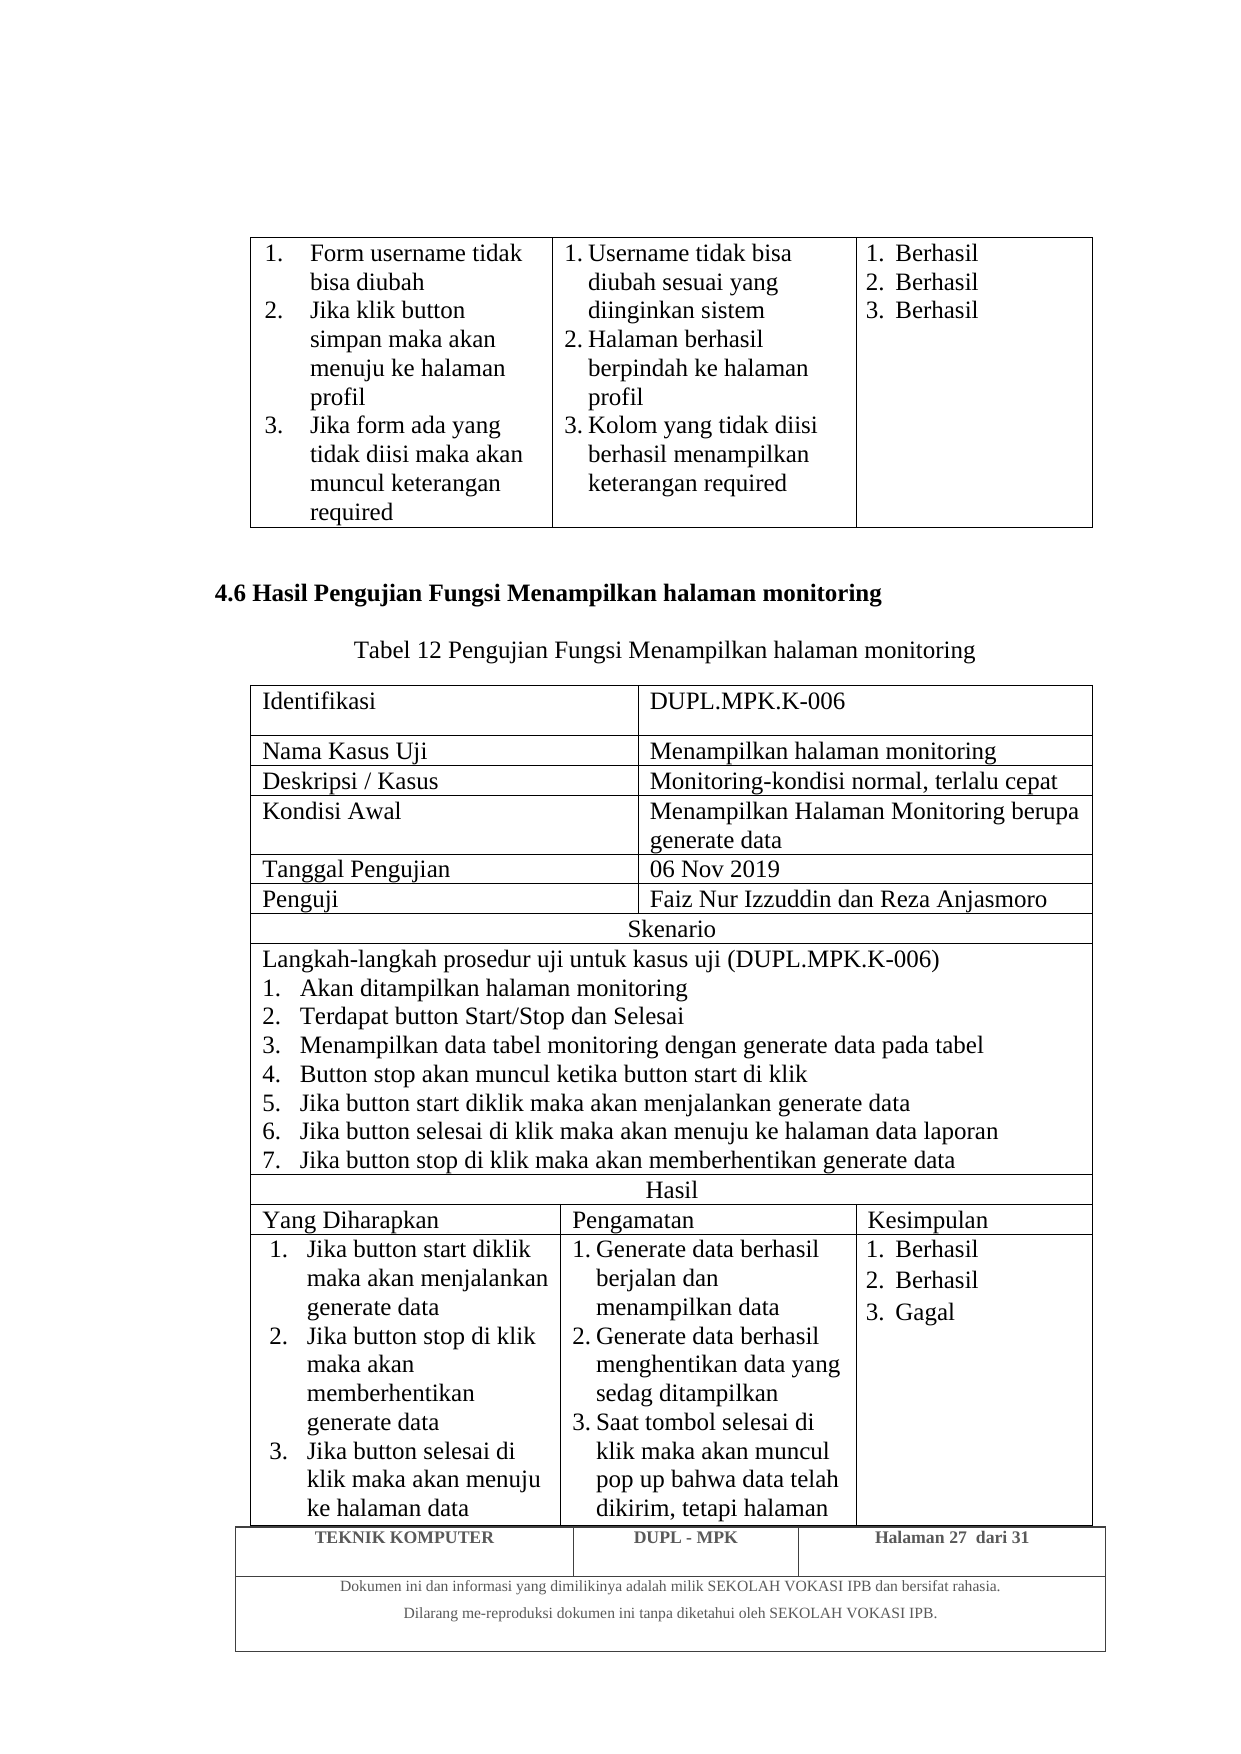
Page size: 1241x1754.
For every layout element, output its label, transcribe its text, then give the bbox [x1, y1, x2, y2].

table_cell Pengamatan [561, 1205, 856, 1233]
table_cell Deskripsi / Kasus [251, 766, 638, 795]
table_cell Form username tidak bisa diubah Jika klik button simpan maka akan menuju ke halaman profil Jika form ada yang tidak diisi maka akan muncul keterangan required [251, 238, 552, 527]
table_cell Skenario [251, 914, 1092, 943]
text Tabel 12 Pengujian Fungsi Menampilkan halaman monitoring [266, 635, 1063, 664]
subtitle Hasil Pengujian Fungsi Menampilkan halaman monitoring [214, 578, 1063, 606]
table_cell Username tidak bisa diubah sesuai yang diinginkan sistem Halaman berhasil berpindah ke halaman profil Kolom yang tidak diisi berhasil menampilkan keterangan required [553, 238, 856, 527]
table_cell Tanggal Pengujian [251, 855, 638, 883]
table_header DUPL.MPK.K-006 [639, 686, 1092, 735]
table_header Identifikasi [251, 686, 638, 735]
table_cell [857, 1235, 1092, 1525]
table_cell Berhasil Berhasil Berhasil [857, 238, 1092, 527]
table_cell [251, 1235, 560, 1525]
table_cell Hasil [251, 1175, 1092, 1204]
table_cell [561, 1235, 856, 1525]
table_cell Kesimpulan [857, 1205, 1092, 1233]
table_cell Nama Kasus Uji [251, 736, 638, 765]
table_cell Faiz Nur Izzuddin dan Reza Anjasmoro [639, 884, 1092, 913]
table_cell Menampilkan halaman monitoring [639, 736, 1092, 765]
table_cell Penguji [251, 884, 638, 913]
table_cell Langkah-langkah prosedur uji untuk kasus uji (DUPL.MPK.K-006) Akan ditampilkan halaman monitoring Terdapat button Start/Stop dan Selesai Menampilkan data tabel monitoring dengan generate data pada tabel Button stop akan muncul ketika button start di klik Jika button start diklik maka akan menjalankan generate data Jika button selesai di klik maka akan menuju ke halaman data laporan Jika button stop di klik maka akan memberhentikan generate data [251, 944, 1092, 1174]
table_cell Kondisi Awal [251, 796, 638, 853]
table_cell 06 Nov 2019 [639, 855, 1092, 883]
table_cell Yang Diharapkan [251, 1205, 560, 1233]
table_cell Menampilkan Halaman Monitoring berupa generate data [639, 796, 1092, 853]
table_cell Monitoring-kondisi normal, terlalu cepat [639, 766, 1092, 795]
